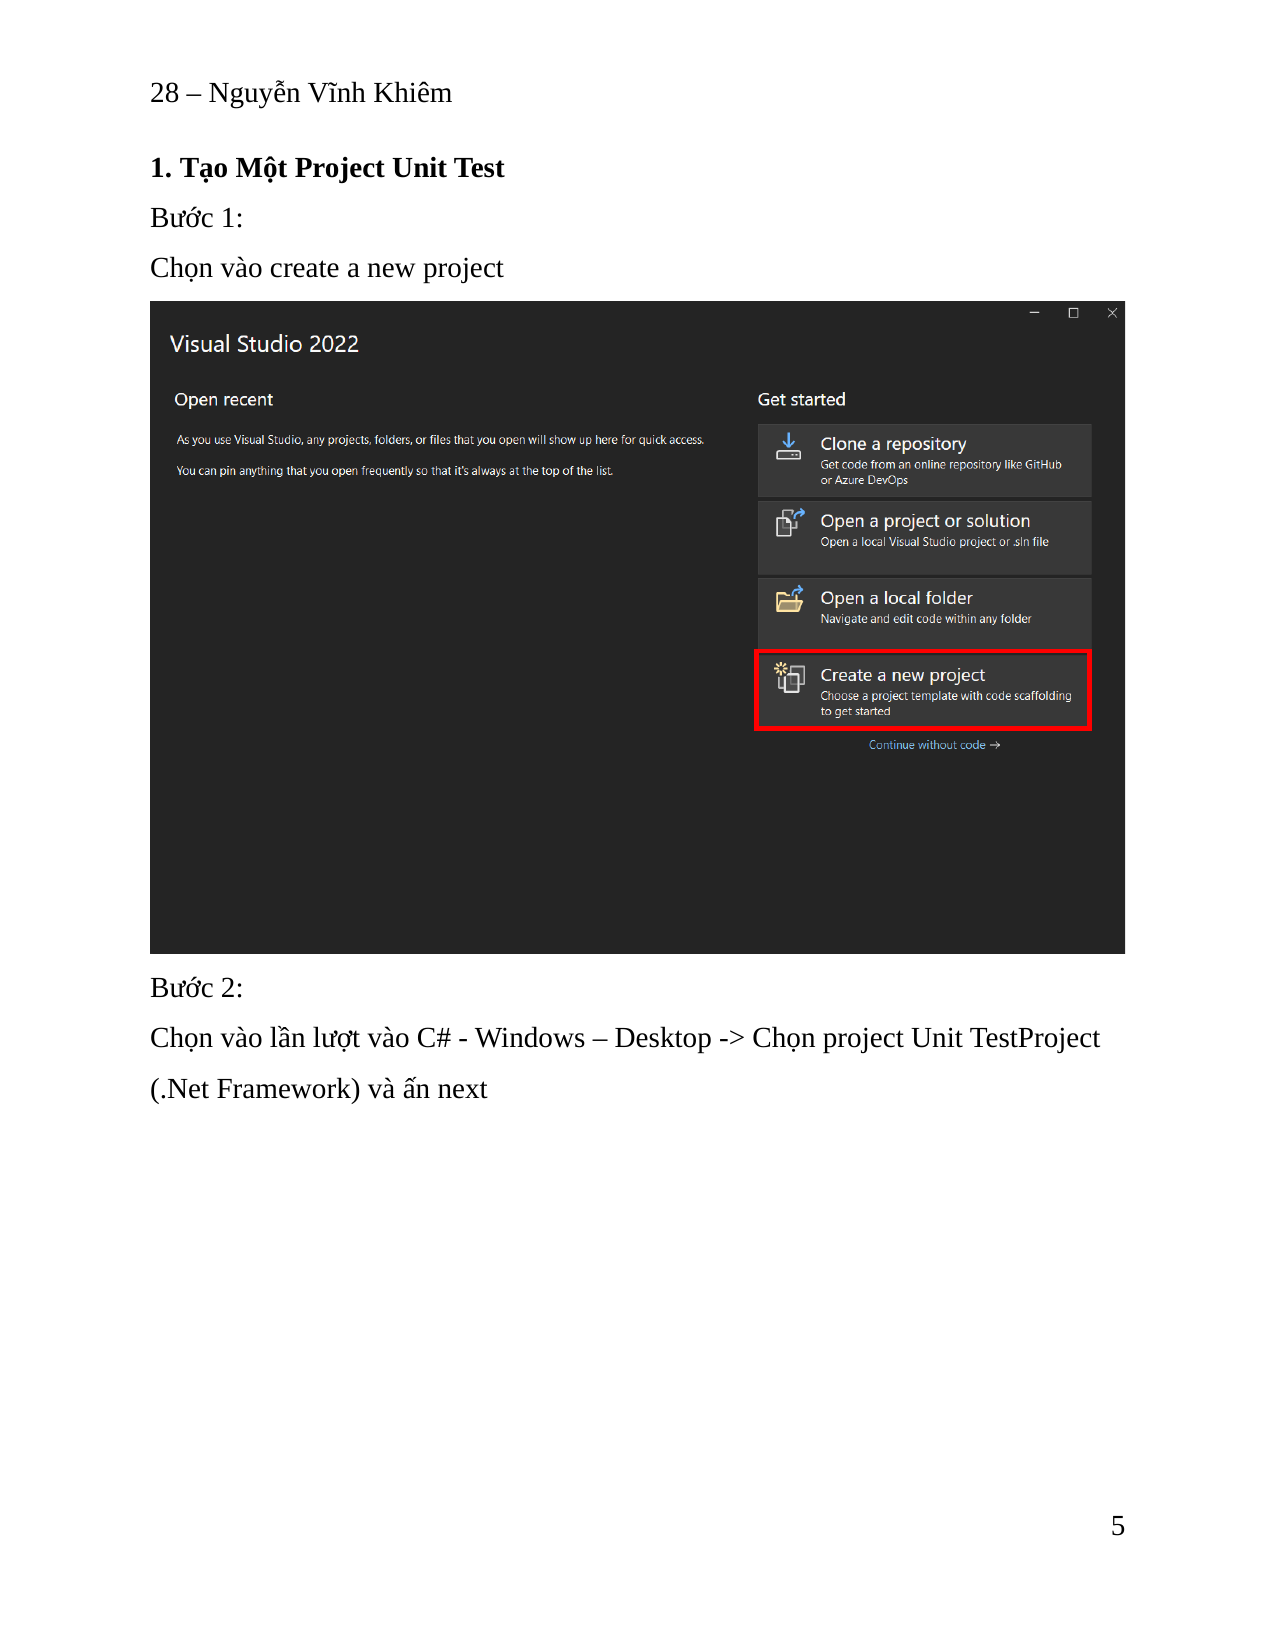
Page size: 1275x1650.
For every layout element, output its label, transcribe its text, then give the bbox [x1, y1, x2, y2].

list Chọn vào create a new project [150, 251, 1125, 284]
list Chọn vào lần lượt vào C# - Windows – Desktop -> Chọn project Unit TestProject (.Net Framework) và ấn next [150, 1021, 1125, 1104]
list Bước 1: [150, 200, 1125, 234]
picture [150, 301, 1125, 954]
list Tạo Một Project Unit Test [150, 150, 1125, 183]
list Bước 2: [150, 970, 1125, 1004]
